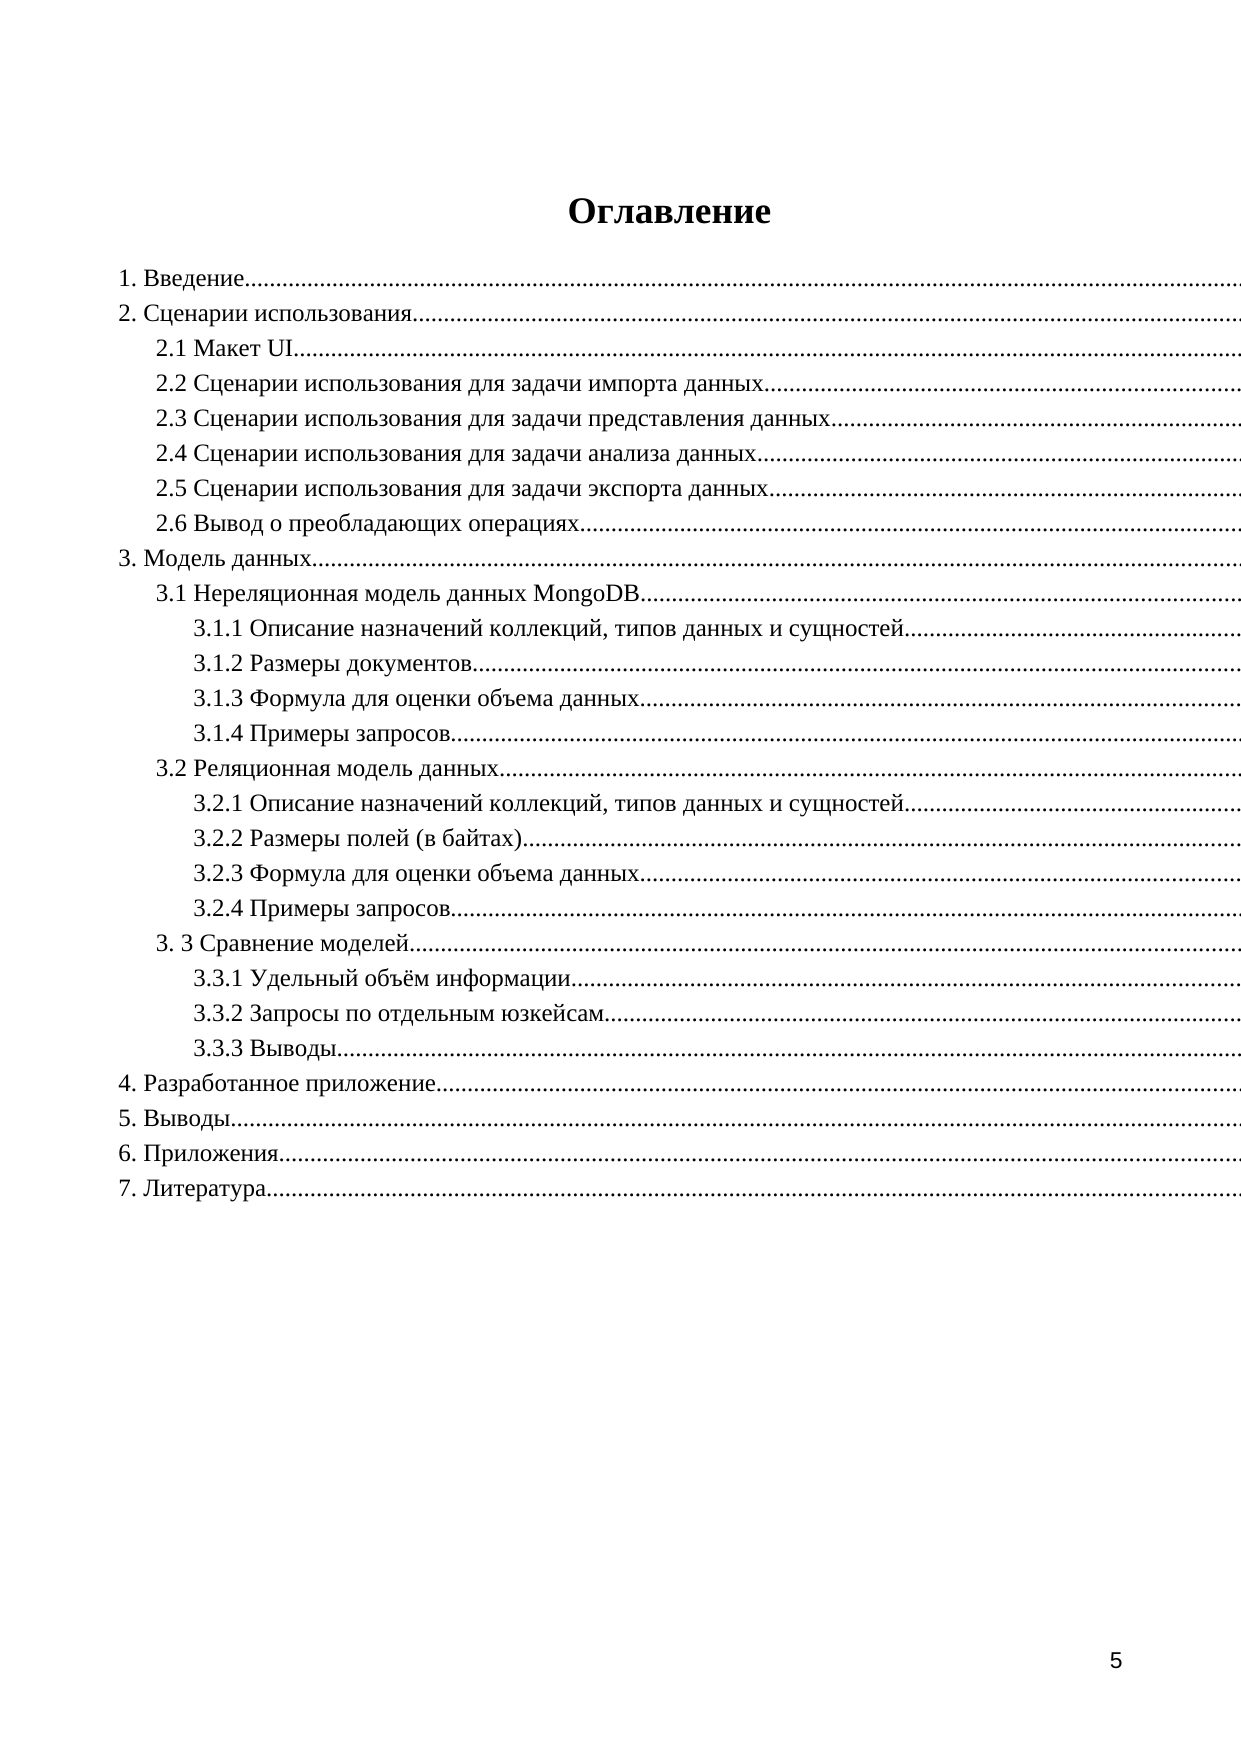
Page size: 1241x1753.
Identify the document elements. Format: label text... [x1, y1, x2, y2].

text Оглавление [567, 189, 1122, 232]
